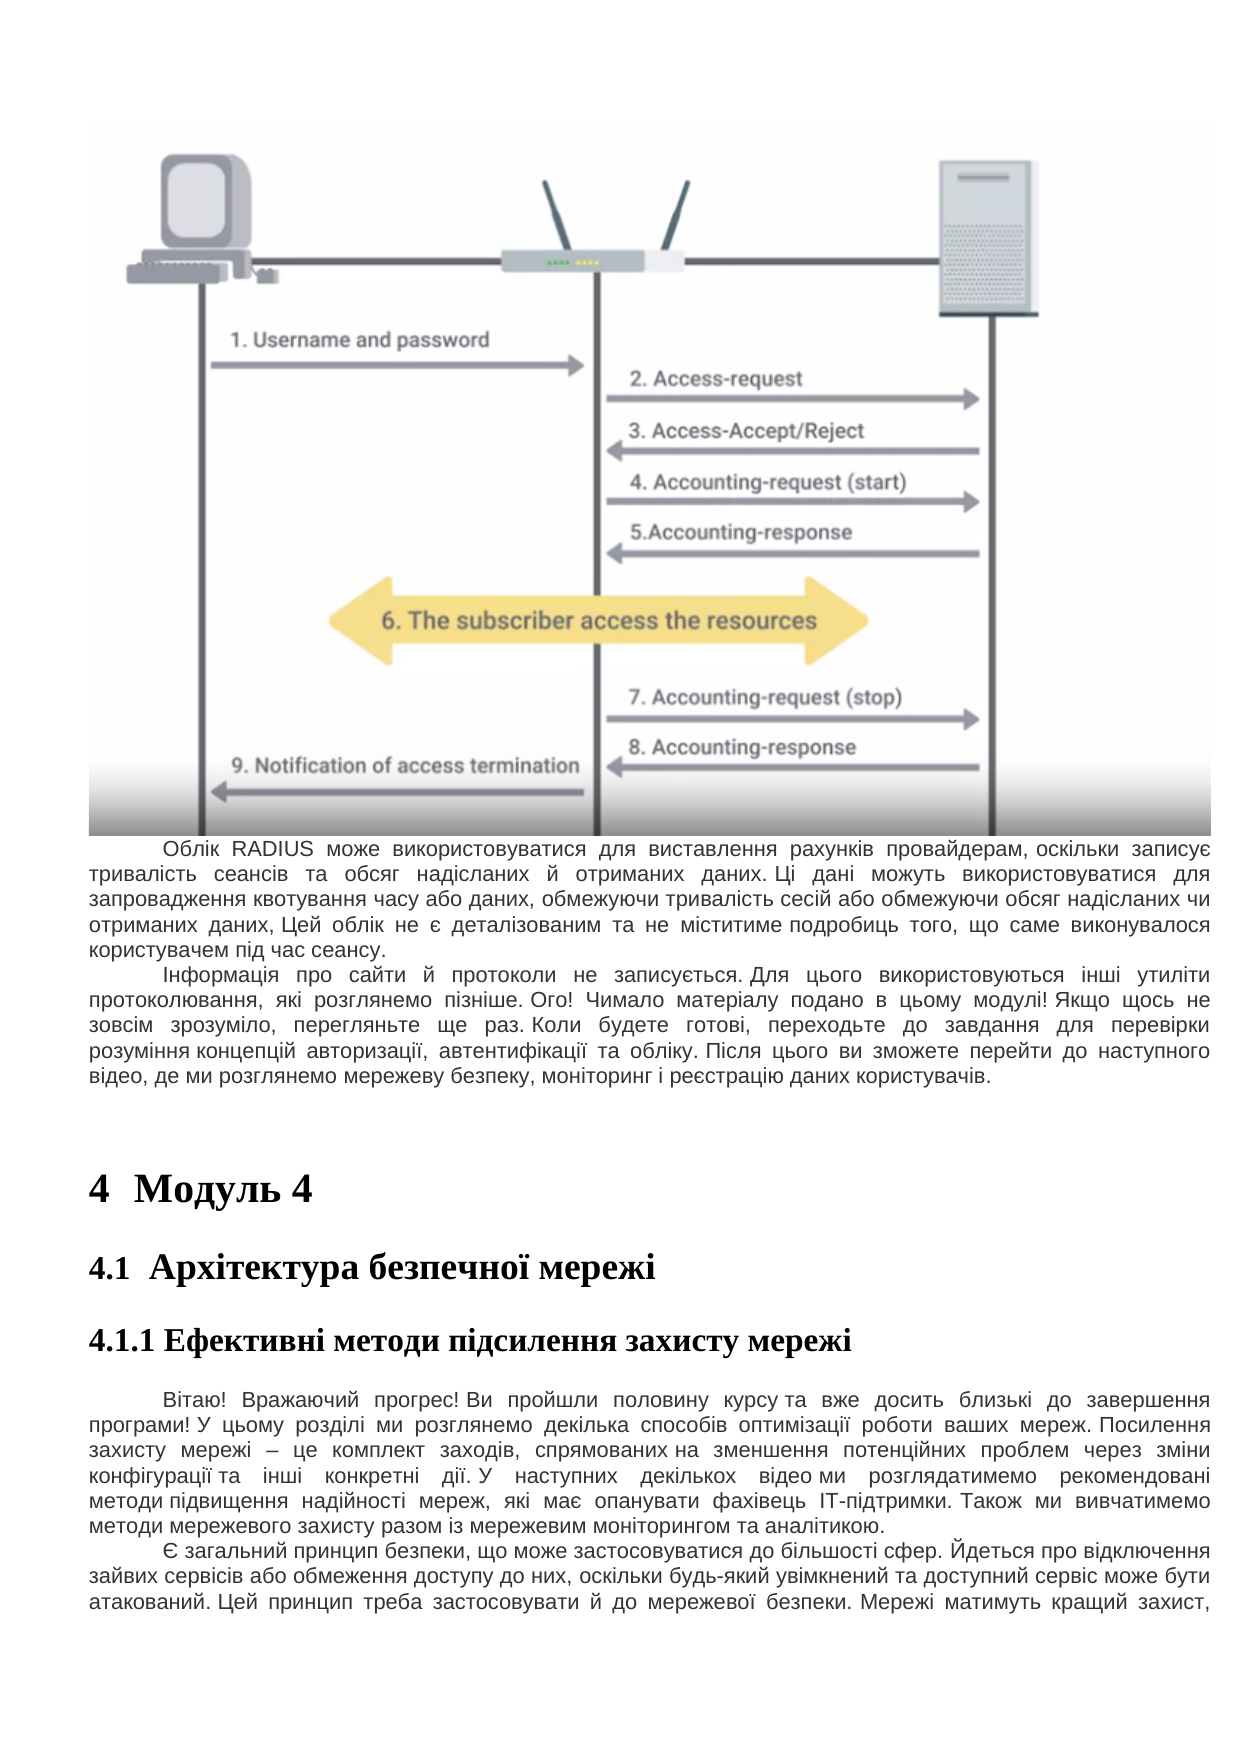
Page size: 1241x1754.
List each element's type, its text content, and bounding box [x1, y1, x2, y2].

subtitle Ефективні методи підсилення захисту мережі [89, 1320, 1211, 1359]
subtitle Модуль 4 [89, 1163, 1211, 1211]
picture [88, 118, 1211, 836]
text Вітаю! Вражаючий прогрес! Ви пройшли половину курсу та вже досить близькі до завершення програми! У цьому розділі ми розглянемо декілька способів оптимізації роботи ваших мереж. Посилення захисту мережі ‒ це комплект заходів, спрямованих на зменшення потенційних проблем через зміни конфігурації та інші конкретні дії. У наступних декількох відео ми розглядатимемо рекомендовані методи підвищення надійності мереж, які має опанувати фахівець ІТ-підтримки. Також ми вивчатимемо методи мережевого захисту разом із мережевим моніторингом та аналітикою. [89, 1387, 1211, 1538]
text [89, 1538, 1211, 1614]
subtitle Архітектура безпечної мережі [89, 1244, 1211, 1287]
text Інформація про сайти й протоколи не записується. Для цього використовуються інші утиліти протоколювання, які розглянемо пізніше. Ого! Чимало матеріалу подано в цьому модулі! Якщо щось не зовсім зрозуміло, перегляньте ще раз. Коли будете готові, переходьте до завдання для перевірки розуміння концепцій авторизації, автентифікації та обліку. Після цього ви зможете перейти до наступного відео, де ми розглянемо мережеву безпеку, моніторинг і реєстрацію даних користувачів. [89, 962, 1211, 1088]
text Облік RADIUS може використовуватися для виставлення рахунків провайдерам, оскільки записує тривалість сеансів та обсяг надісланих й отриманих даних. Ці дані можуть використовуватися для запровадження квотування часу або даних, обмежуючи тривалість сесій або обмежуючи обсяг надісланих чи отриманих даних, Цей облік не є деталізованим та не міститиме подробиць того, що саме виконувалося користувачем під час сеансу. [89, 836, 1211, 962]
